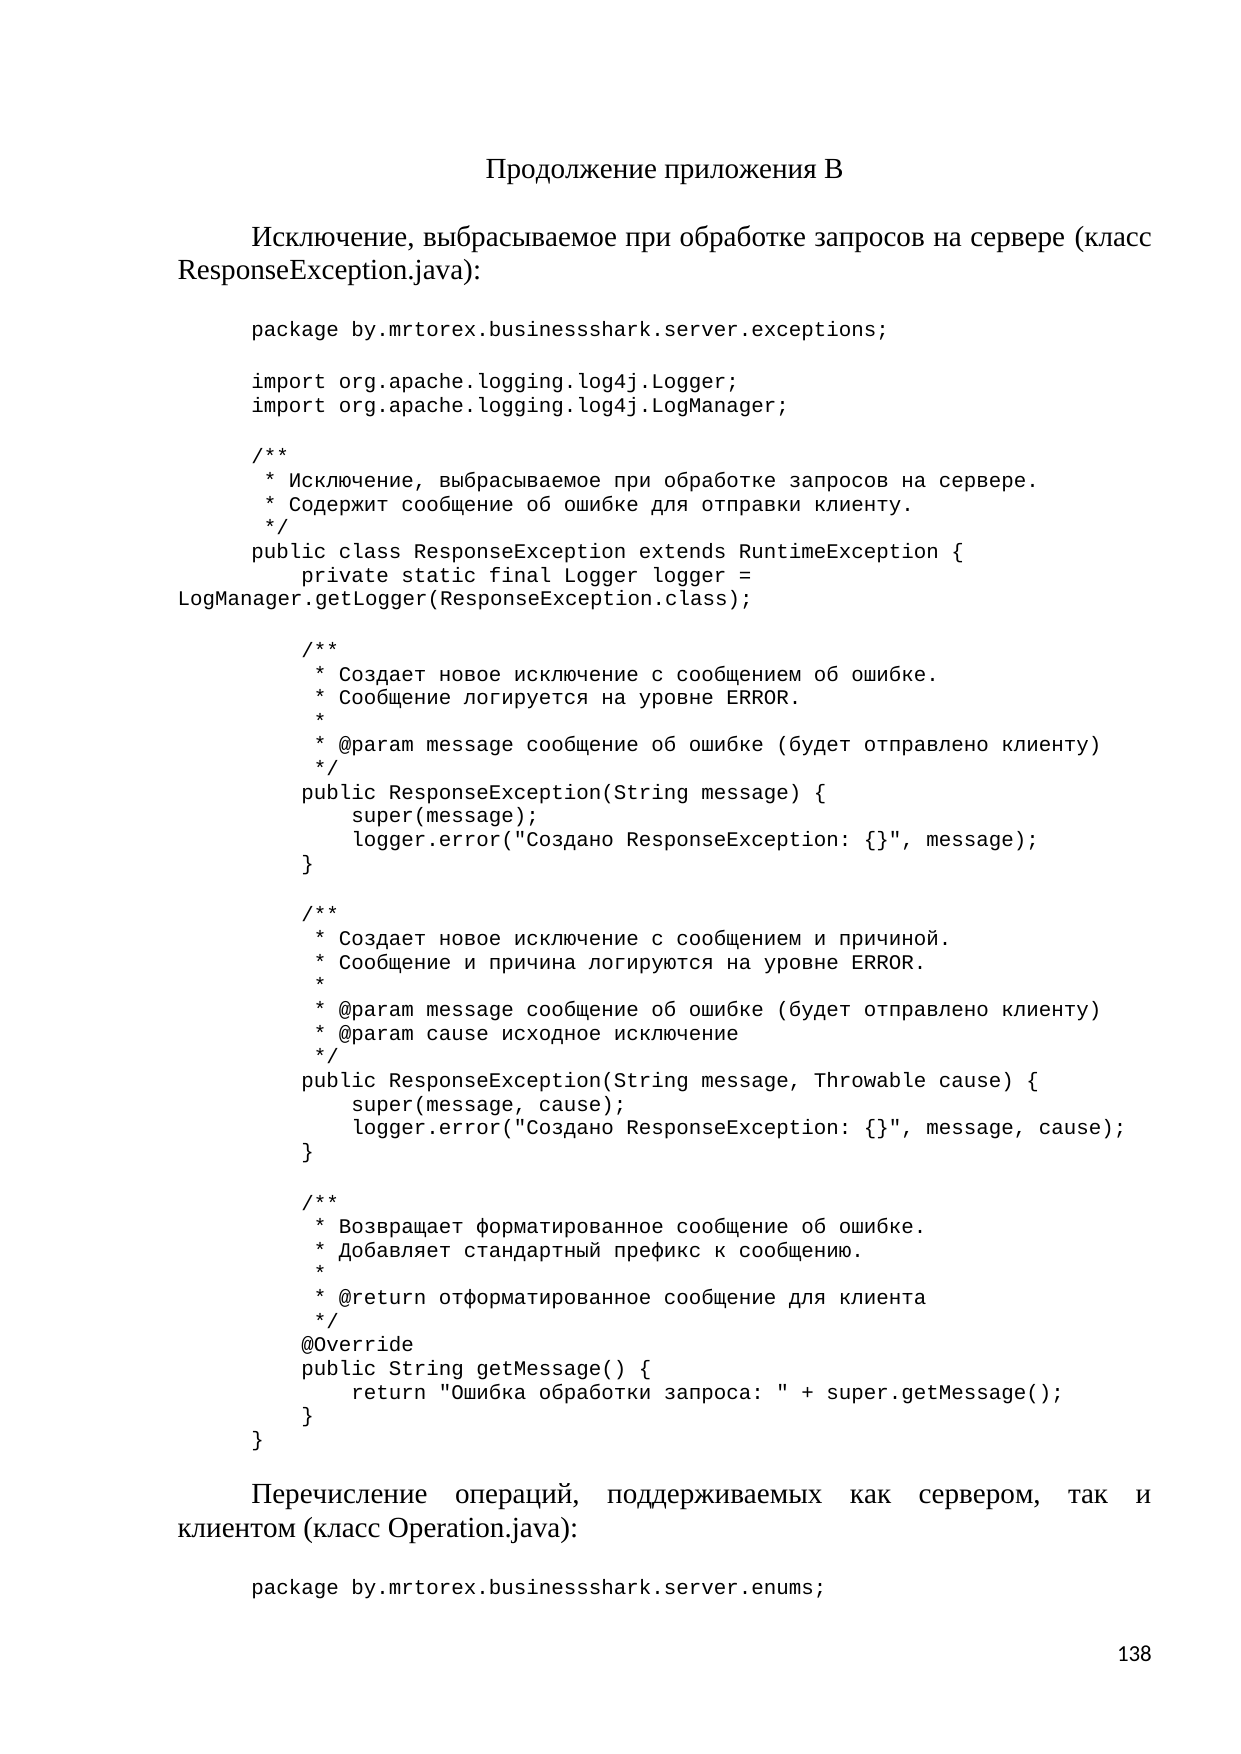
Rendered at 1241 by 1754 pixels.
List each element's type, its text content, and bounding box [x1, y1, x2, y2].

text * Возвращает форматированное сообщение об ошибке. [177, 1216, 1152, 1240]
text import org.apache.logging.log4j.LogManager; [177, 395, 1152, 418]
text Исключение, выбрасываемое при обработке запросов на сервере (класс ResponseException.java): [177, 219, 1152, 286]
text */ [177, 758, 1152, 782]
text * [177, 711, 1152, 734]
text private static final Logger logger = LogManager.getLogger(ResponseException.class); [177, 564, 1152, 612]
text public ResponseException(String message, Throwable cause) { [177, 1070, 1152, 1093]
text super(message); [177, 805, 1152, 829]
text /** [177, 1192, 1152, 1216]
text logger.error("Создано ResponseException: {}", message); [177, 829, 1152, 853]
text } [177, 1405, 1152, 1429]
text public String getMessage() { [177, 1358, 1152, 1382]
text super(message, cause); [177, 1093, 1152, 1117]
text } [177, 1141, 1152, 1164]
text */ [177, 517, 1152, 541]
text /** [177, 904, 1152, 928]
text * Содержит сообщение об ошибке для отправки клиенту. [177, 494, 1152, 517]
text * @return отформатированное сообщение для клиента [177, 1287, 1152, 1311]
text */ [177, 1311, 1152, 1334]
text * @param cause исходное исключение [177, 1023, 1152, 1046]
text package by.mrtorex.businessshark.server.exceptions; [177, 319, 1152, 343]
text package by.mrtorex.businessshark.server.enums; [177, 1577, 1152, 1601]
text /** [177, 640, 1152, 663]
text * @param message сообщение об ошибке (будет отправлено клиенту) [177, 734, 1152, 758]
text * [177, 975, 1152, 999]
text * Добавляет стандартный префикс к сообщению. [177, 1240, 1152, 1263]
text * Создает новое исключение с сообщением и причиной. [177, 928, 1152, 952]
text */ [177, 1046, 1152, 1070]
text Перечисление операций, поддерживаемых как сервером, так и клиентом (класс Operation.java): [177, 1476, 1152, 1543]
text public ResponseException(String message) { [177, 782, 1152, 805]
text * Создает новое исключение с сообщением об ошибке. [177, 663, 1152, 687]
text Продолжение приложения В [177, 152, 1152, 185]
text } [177, 853, 1152, 876]
text import org.apache.logging.log4j.Logger; [177, 371, 1152, 395]
text * Сообщение логируется на уровне ERROR. [177, 687, 1152, 711]
text * @param message сообщение об ошибке (будет отправлено клиенту) [177, 999, 1152, 1023]
text * [177, 1263, 1152, 1287]
text @Override [177, 1334, 1152, 1358]
text } [177, 1429, 1152, 1453]
text * Исключение, выбрасываемое при обработке запросов на сервере. [177, 470, 1152, 494]
text public class ResponseException extends RuntimeException { [177, 541, 1152, 564]
text return "Ошибка обработки запроса: " + super.getMessage(); [177, 1382, 1152, 1405]
text * Сообщение и причина логируются на уровне ERROR. [177, 952, 1152, 975]
text /** [177, 446, 1152, 470]
text logger.error("Создано ResponseException: {}", message, cause); [177, 1117, 1152, 1141]
